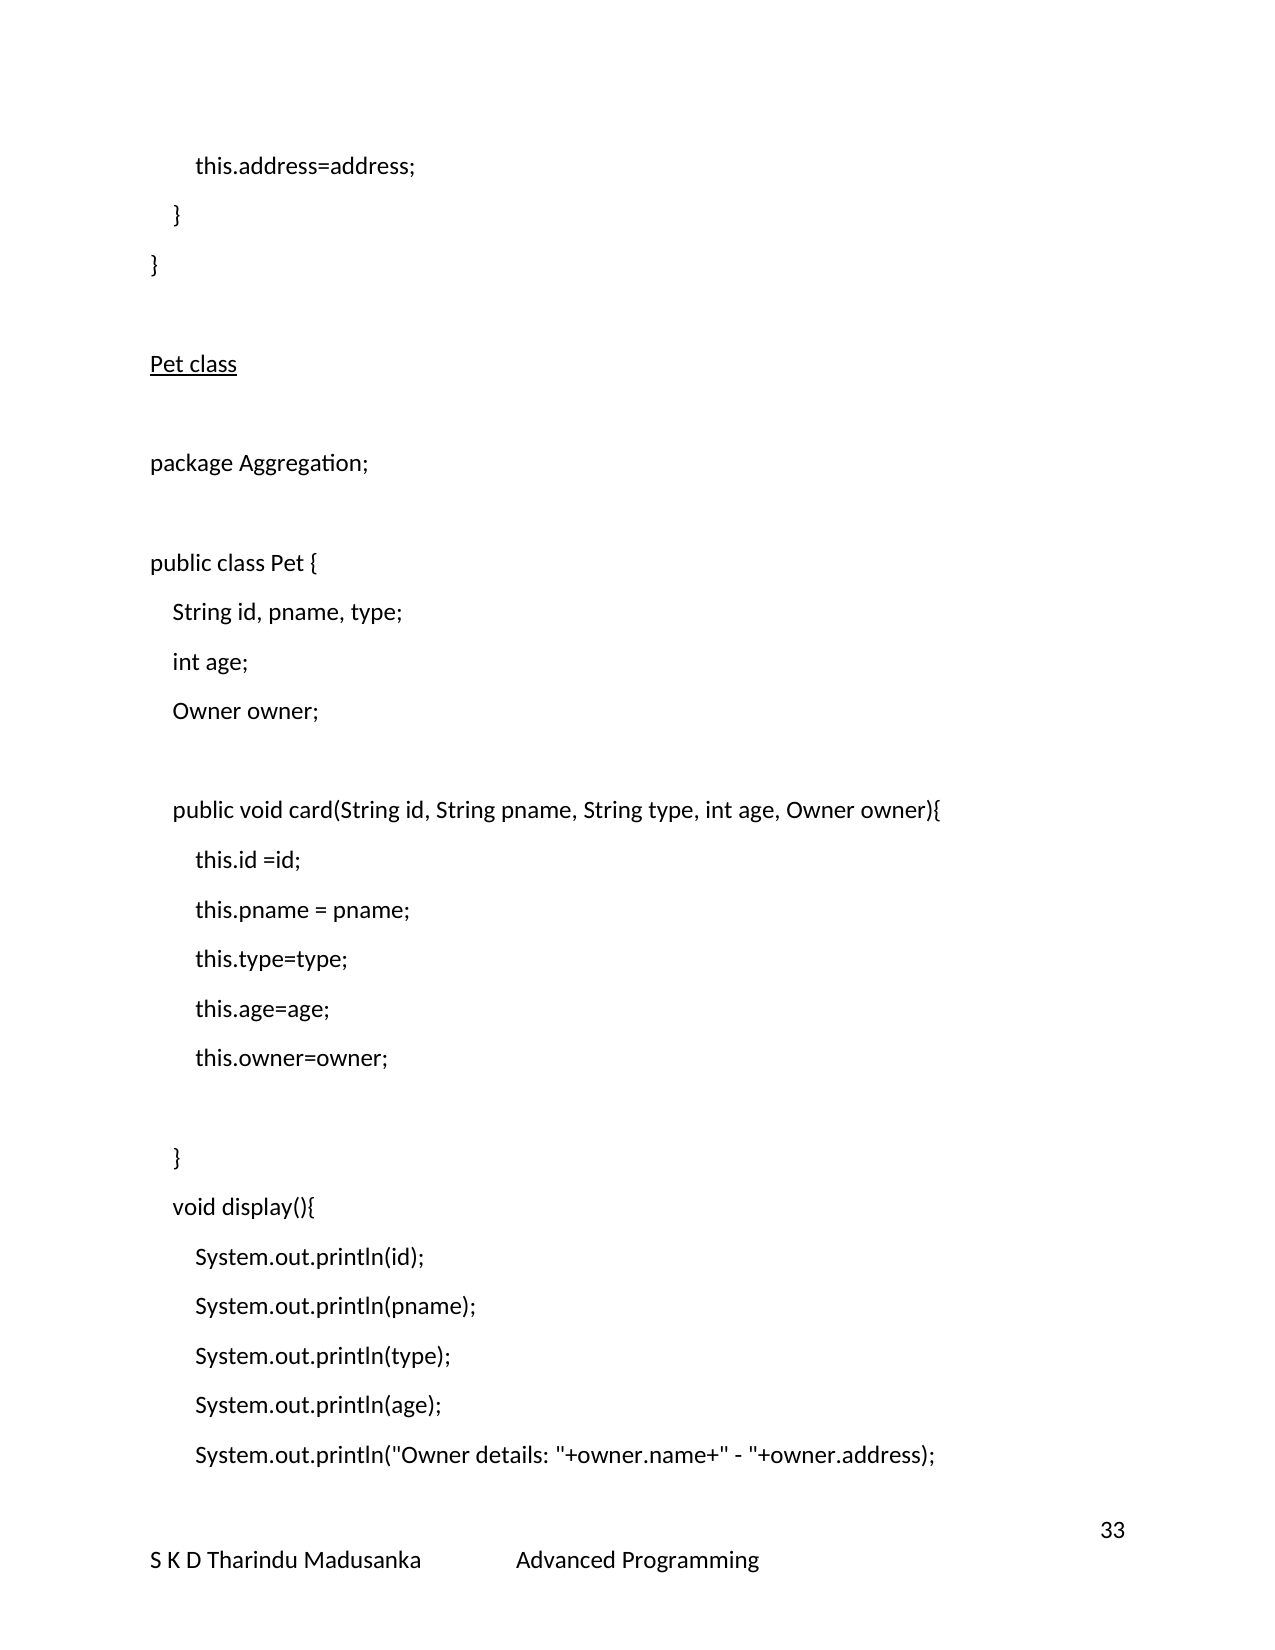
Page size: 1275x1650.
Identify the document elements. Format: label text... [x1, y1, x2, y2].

text } [150, 199, 1125, 230]
text Pet class [150, 348, 1125, 379]
text System.out.println(type); [150, 1340, 1125, 1371]
text this.age=age; [150, 993, 1125, 1023]
text this.id =id; [150, 844, 1125, 875]
text this.type=type; [150, 943, 1125, 974]
text String id, pname, type; [150, 596, 1125, 627]
text public class Pet { [150, 547, 1125, 577]
text System.out.println(pname); [150, 1290, 1125, 1321]
text public void card(String id, String pname, String type, int age, Owner owner){ [150, 794, 1125, 825]
text this.owner=owner; [150, 1042, 1125, 1073]
text this.address=address; [150, 150, 1125, 181]
text this.pname = pname; [150, 894, 1125, 924]
text System.out.println("Owner details: "+owner.name+" - "+owner.address); [150, 1439, 1125, 1470]
text void display(){ [150, 1191, 1125, 1222]
text } [150, 249, 1125, 280]
text System.out.println(id); [150, 1241, 1125, 1271]
text } [150, 1142, 1125, 1172]
text package Aggregation; [150, 447, 1125, 478]
text System.out.println(age); [150, 1389, 1125, 1420]
text int age; [150, 646, 1125, 676]
text Owner owner; [150, 695, 1125, 726]
